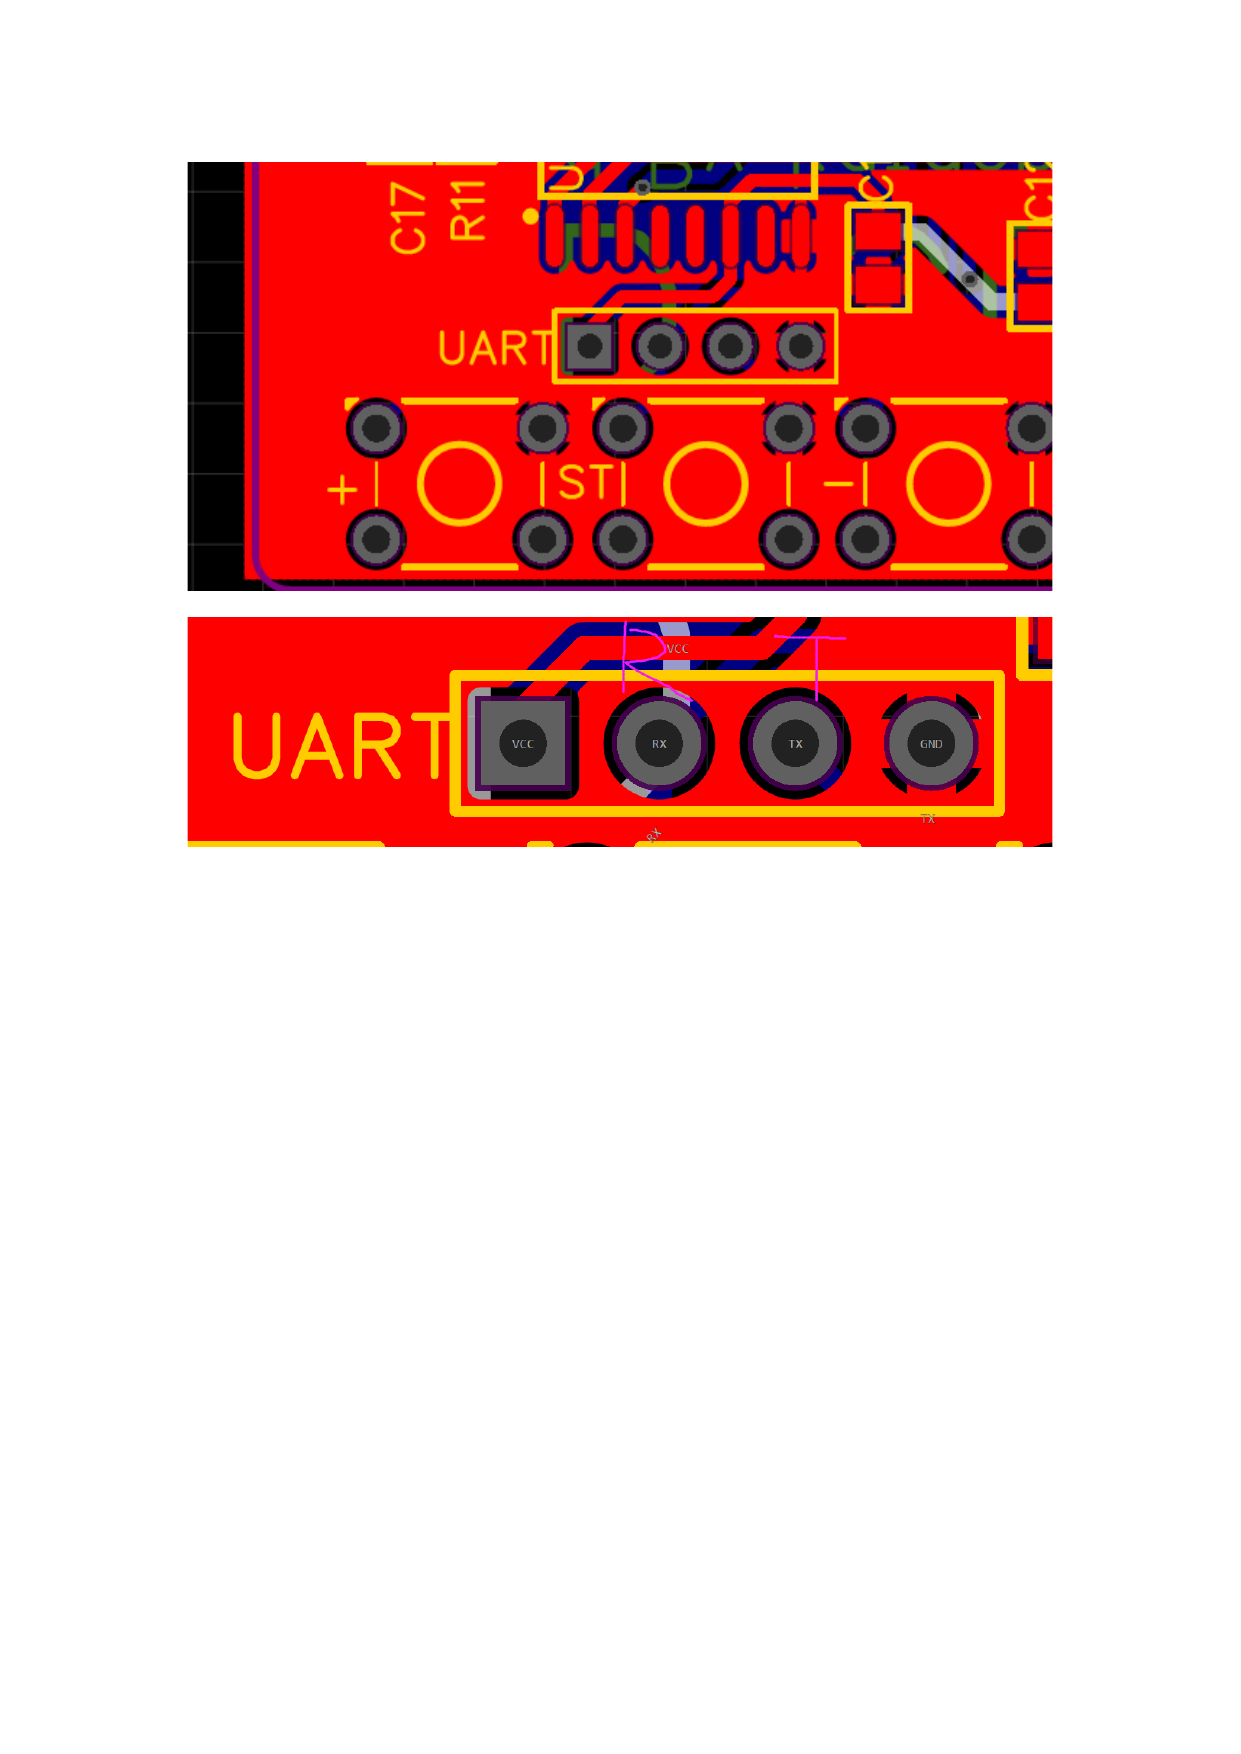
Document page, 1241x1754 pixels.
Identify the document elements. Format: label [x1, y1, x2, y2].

picture [187, 162, 1053, 591]
picture [187, 617, 1053, 847]
